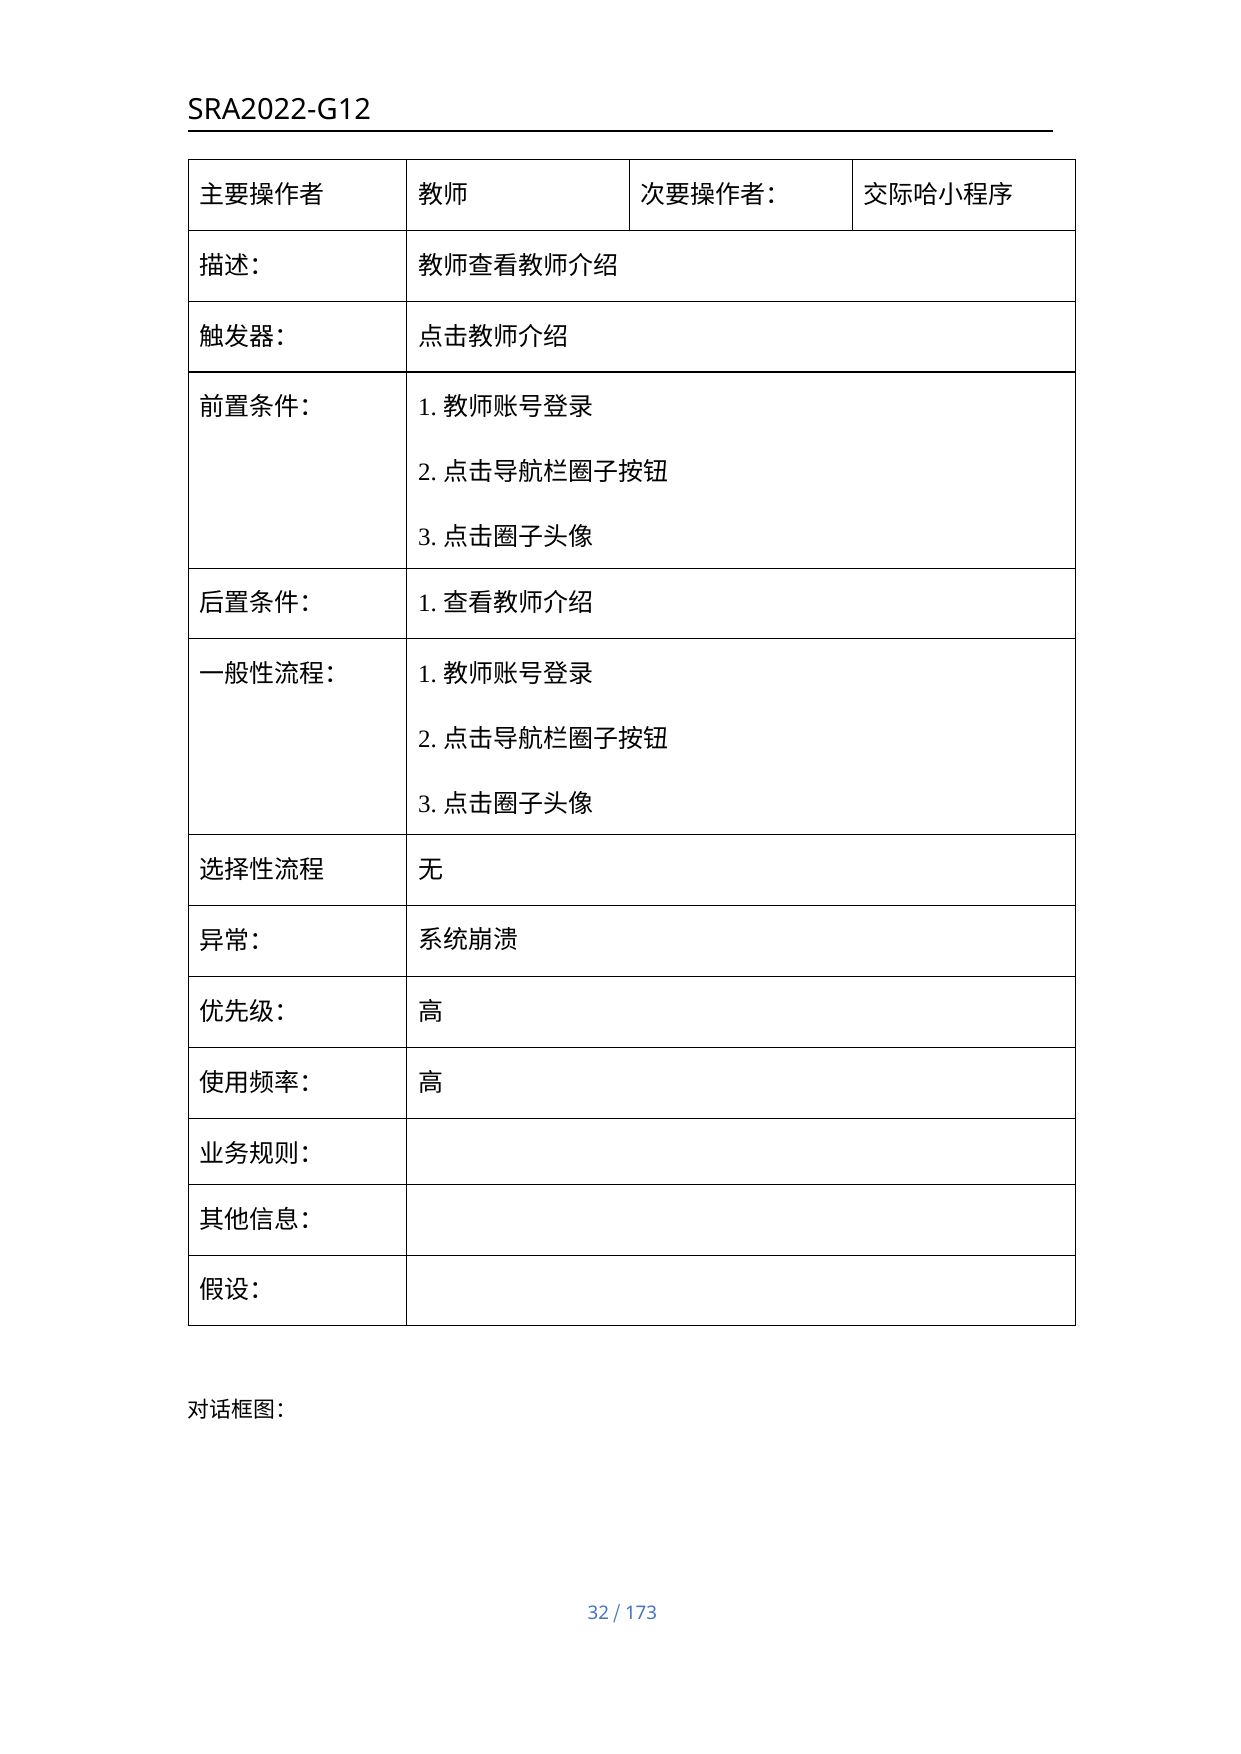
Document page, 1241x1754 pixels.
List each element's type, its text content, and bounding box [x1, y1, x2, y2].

table_cell 高 [407, 1048, 1075, 1118]
table_cell 次要操作者： [630, 160, 852, 230]
table_cell 教师 [407, 160, 629, 230]
table_cell 触发器： [189, 302, 406, 371]
table_cell 选择性流程 [189, 835, 406, 905]
table_cell 使用频率： [189, 1048, 406, 1118]
table_cell 前置条件： [189, 373, 406, 567]
table_cell 无 [407, 835, 1075, 905]
table_cell [407, 1119, 1075, 1184]
table_cell 其他信息： [189, 1185, 406, 1254]
table_cell 优先级： [189, 977, 406, 1047]
table_cell 教师查看教师介绍 [407, 231, 1075, 301]
table_cell 教师账号登录 2. 点击导航栏圈子按钮 3. 点击圈子头像 [407, 373, 1075, 567]
table_cell 教师账号登录 2. 点击导航栏圈子按钮 3. 点击圈子头像 [407, 639, 1075, 834]
table_cell 主要操作者 [189, 160, 406, 230]
table_cell 假设： [189, 1256, 406, 1325]
table_cell 后置条件： [189, 569, 406, 638]
table_cell 交际哈小程序 [853, 160, 1075, 230]
table_cell 高 [407, 977, 1075, 1047]
table_cell 业务规则： [189, 1119, 406, 1184]
table_cell 描述： [189, 231, 406, 301]
text 对话框图： [187, 1391, 1053, 1424]
table_cell [407, 1185, 1075, 1254]
table_cell 一般性流程： [189, 639, 406, 834]
table_cell [407, 1256, 1075, 1325]
table_cell 1. 查看教师介绍 [407, 569, 1075, 638]
table_cell 异常： [189, 906, 406, 976]
table_cell 点击教师介绍 [407, 302, 1075, 371]
table_cell 系统崩溃 [407, 906, 1075, 976]
